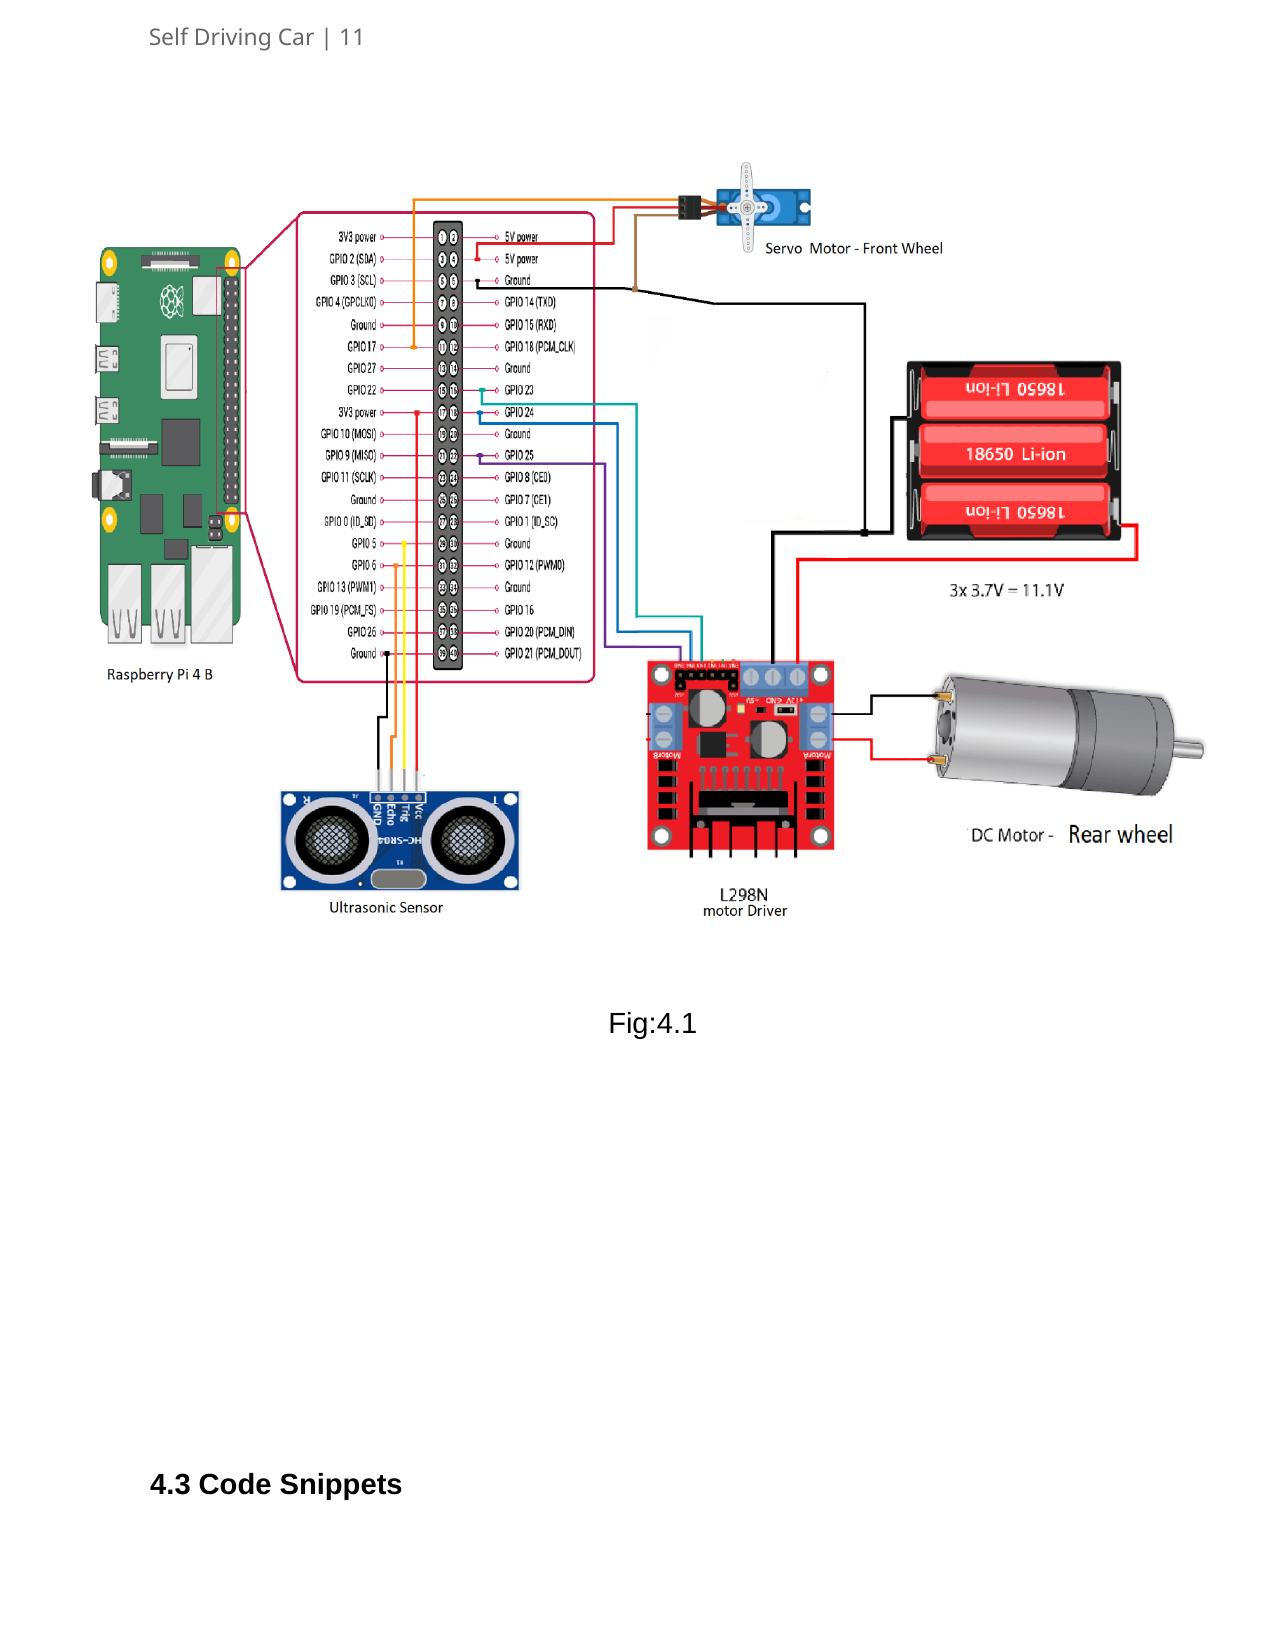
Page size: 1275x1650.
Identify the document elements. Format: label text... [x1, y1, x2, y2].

text 4.3 Code Snippets [150, 1467, 1172, 1501]
picture [86, 151, 1218, 933]
